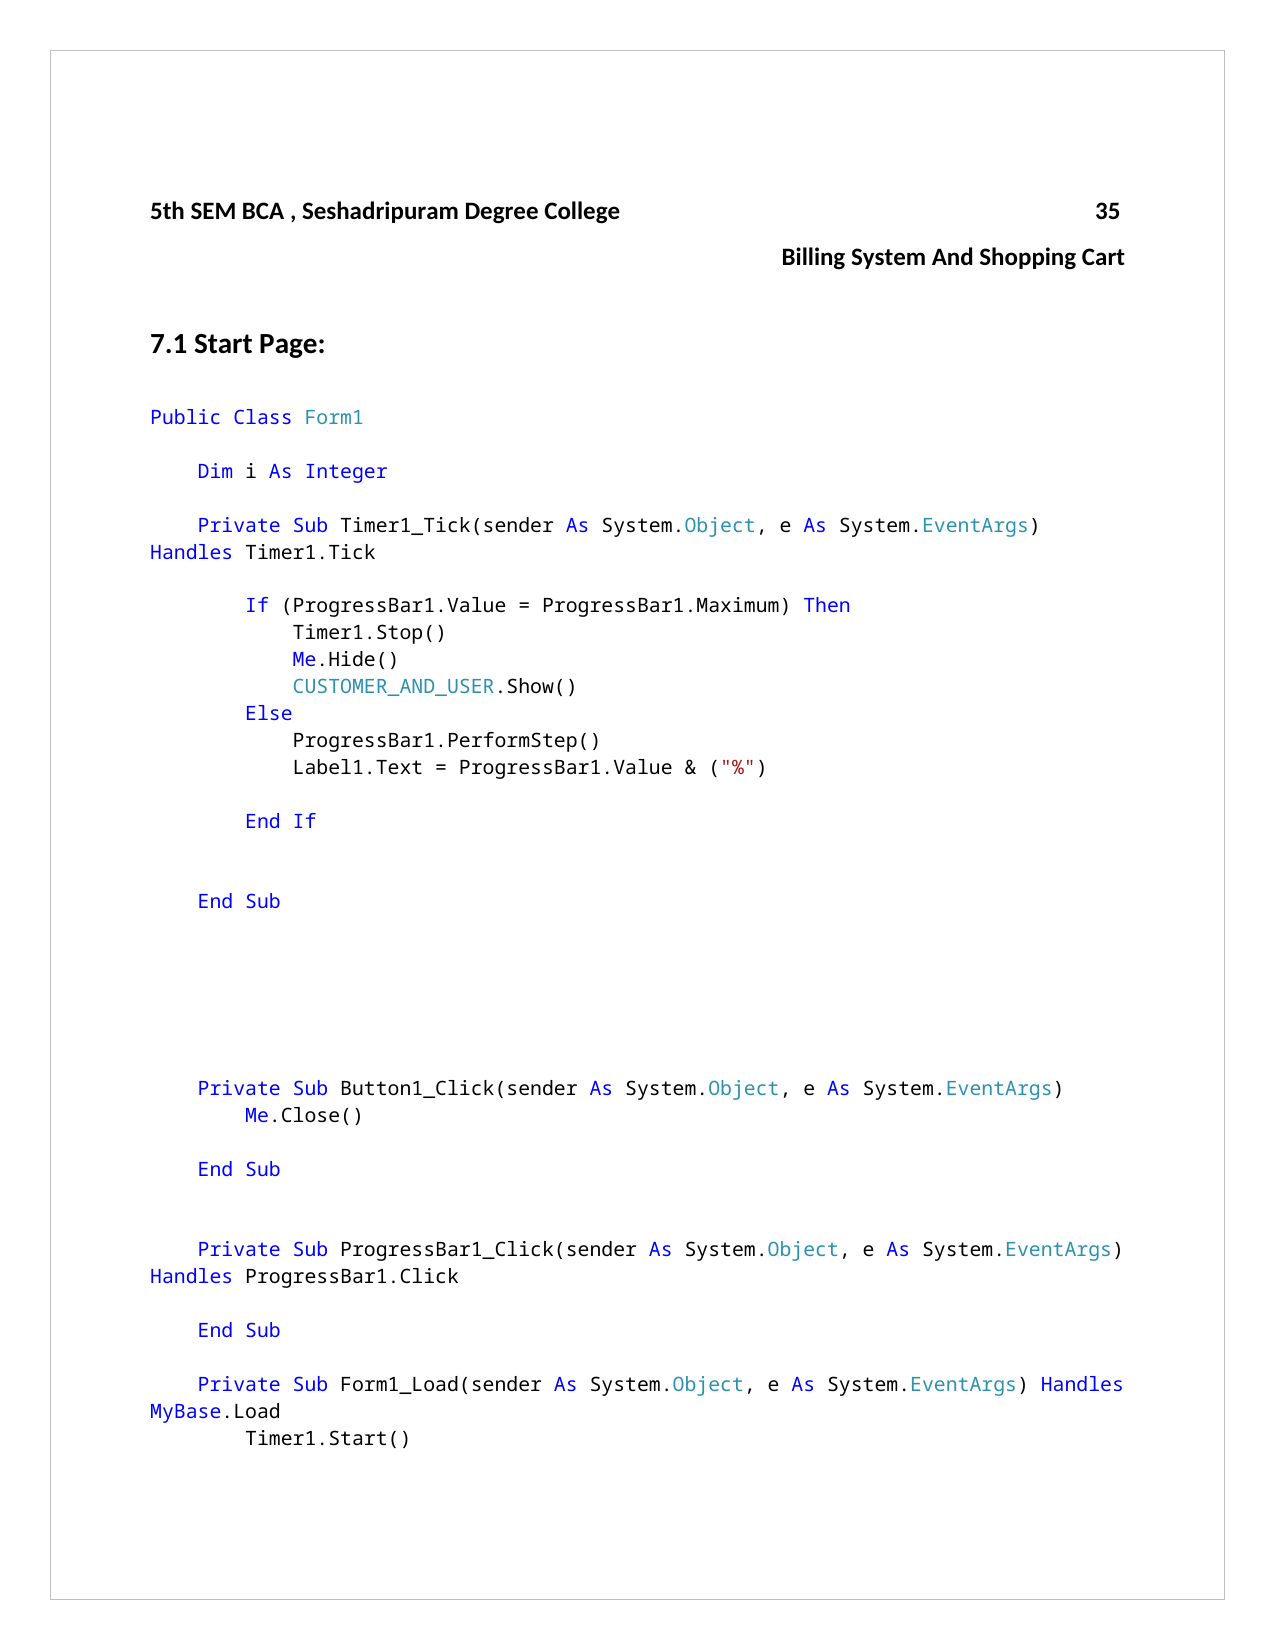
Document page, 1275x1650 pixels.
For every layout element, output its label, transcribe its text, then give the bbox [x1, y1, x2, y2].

text Billing System And Shopping Cart [150, 241, 1125, 271]
text 5th SEM BCA , Seshadripuram Degree College 35 [150, 195, 1125, 226]
text Private Sub Form1_Load(sender As System.Object, e As System.EventArgs) Handles MyBase.Load [150, 1371, 1125, 1424]
text Timer1.Stop() [150, 618, 1125, 645]
text Private Sub Timer1_Tick(sender As System.Object, e As System.EventArgs) Handles Timer1.Tick [150, 511, 1125, 565]
text 7.1 Start Page: [150, 325, 1125, 360]
text End Sub [150, 1155, 1125, 1182]
text Me.Close() [150, 1101, 1125, 1128]
text CUSTOMER_AND_USER.Show() [150, 672, 1125, 699]
text Me.Hide() [150, 645, 1125, 672]
text If (ProgressBar1.Value = ProgressBar1.Maximum) Then [150, 591, 1125, 618]
text End If [150, 807, 1125, 834]
text Timer1.Start() [150, 1424, 1125, 1452]
text Private Sub Button1_Click(sender As System.Object, e As System.EventArgs) [150, 1074, 1125, 1101]
text Else [150, 699, 1125, 726]
text Dim i As Integer [150, 457, 1125, 484]
text Private Sub ProgressBar1_Click(sender As System.Object, e As System.EventArgs) Handles ProgressBar1.Click [150, 1236, 1125, 1290]
text ProgressBar1.PerformStep() [150, 726, 1125, 753]
text Public Class Form1 [150, 403, 1125, 430]
text End Sub [150, 887, 1125, 914]
text Label1.Text = ProgressBar1.Value & ("%") [150, 753, 1125, 780]
text End Sub [150, 1317, 1125, 1344]
